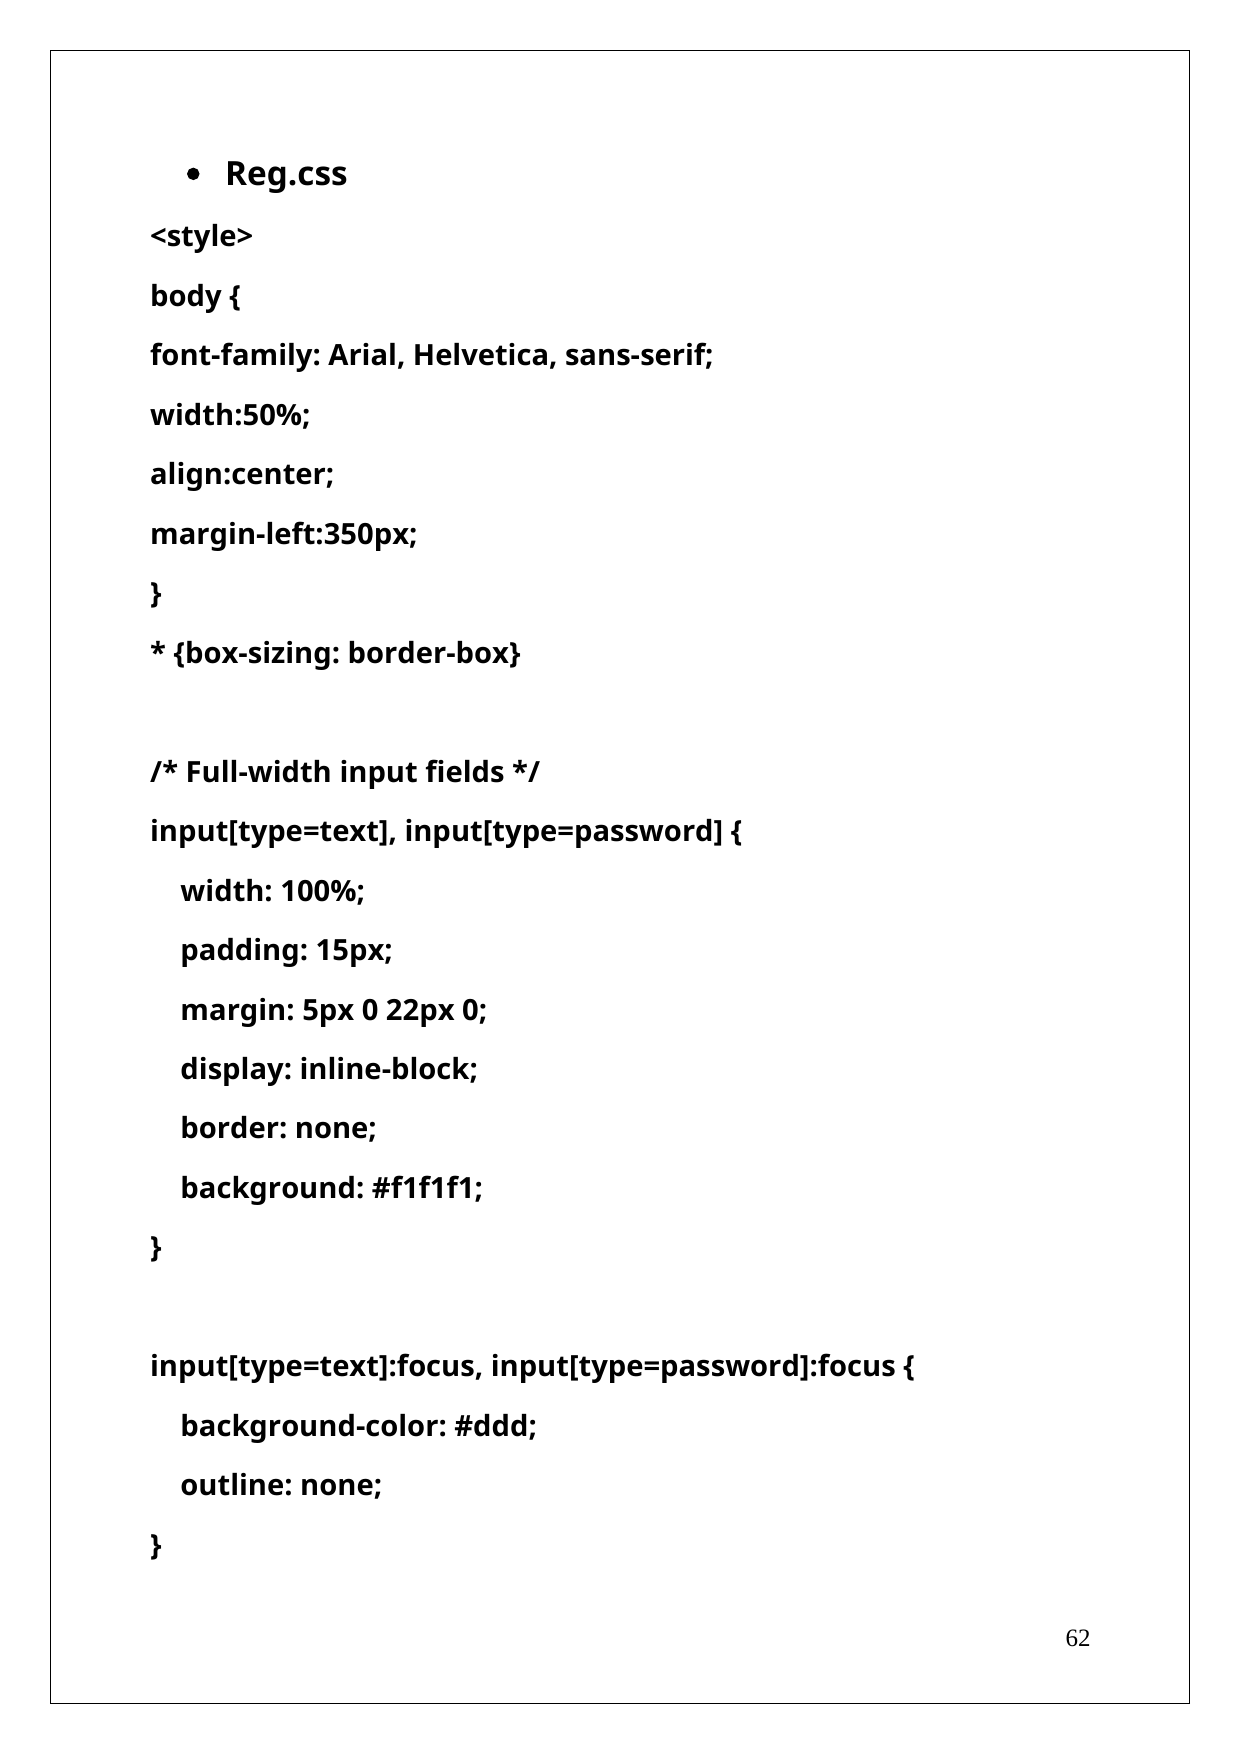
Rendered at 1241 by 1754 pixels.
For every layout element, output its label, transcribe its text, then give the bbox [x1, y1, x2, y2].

text /* Full-width input fields */ [150, 751, 1090, 791]
text outline: none; [150, 1465, 1090, 1504]
text border: none; [150, 1108, 1090, 1147]
text } [150, 1227, 1090, 1266]
text background: #f1f1f1; [150, 1167, 1090, 1207]
text body { [150, 275, 1090, 315]
text margin-left:350px; [150, 513, 1090, 553]
text width: 100%; [150, 870, 1090, 909]
text } [150, 572, 1090, 612]
text display: inline-block; [150, 1048, 1090, 1088]
text font-family: Arial, Helvetica, sans-serif; [150, 334, 1090, 374]
text padding: 15px; [150, 929, 1090, 969]
text * {box-sizing: border-box} [150, 632, 1090, 672]
text margin: 5px 0 22px 0; [150, 989, 1090, 1028]
text input[type=text]:focus, input[type=password]:focus { [150, 1346, 1090, 1385]
text width:50%; [150, 394, 1090, 434]
text input[type=text], input[type=password] { [150, 810, 1090, 850]
text <style> [150, 216, 1090, 255]
text align:center; [150, 453, 1090, 493]
text background-color: #ddd; [150, 1405, 1090, 1445]
text } [150, 1524, 1090, 1564]
list Reg.css [187, 150, 1090, 195]
